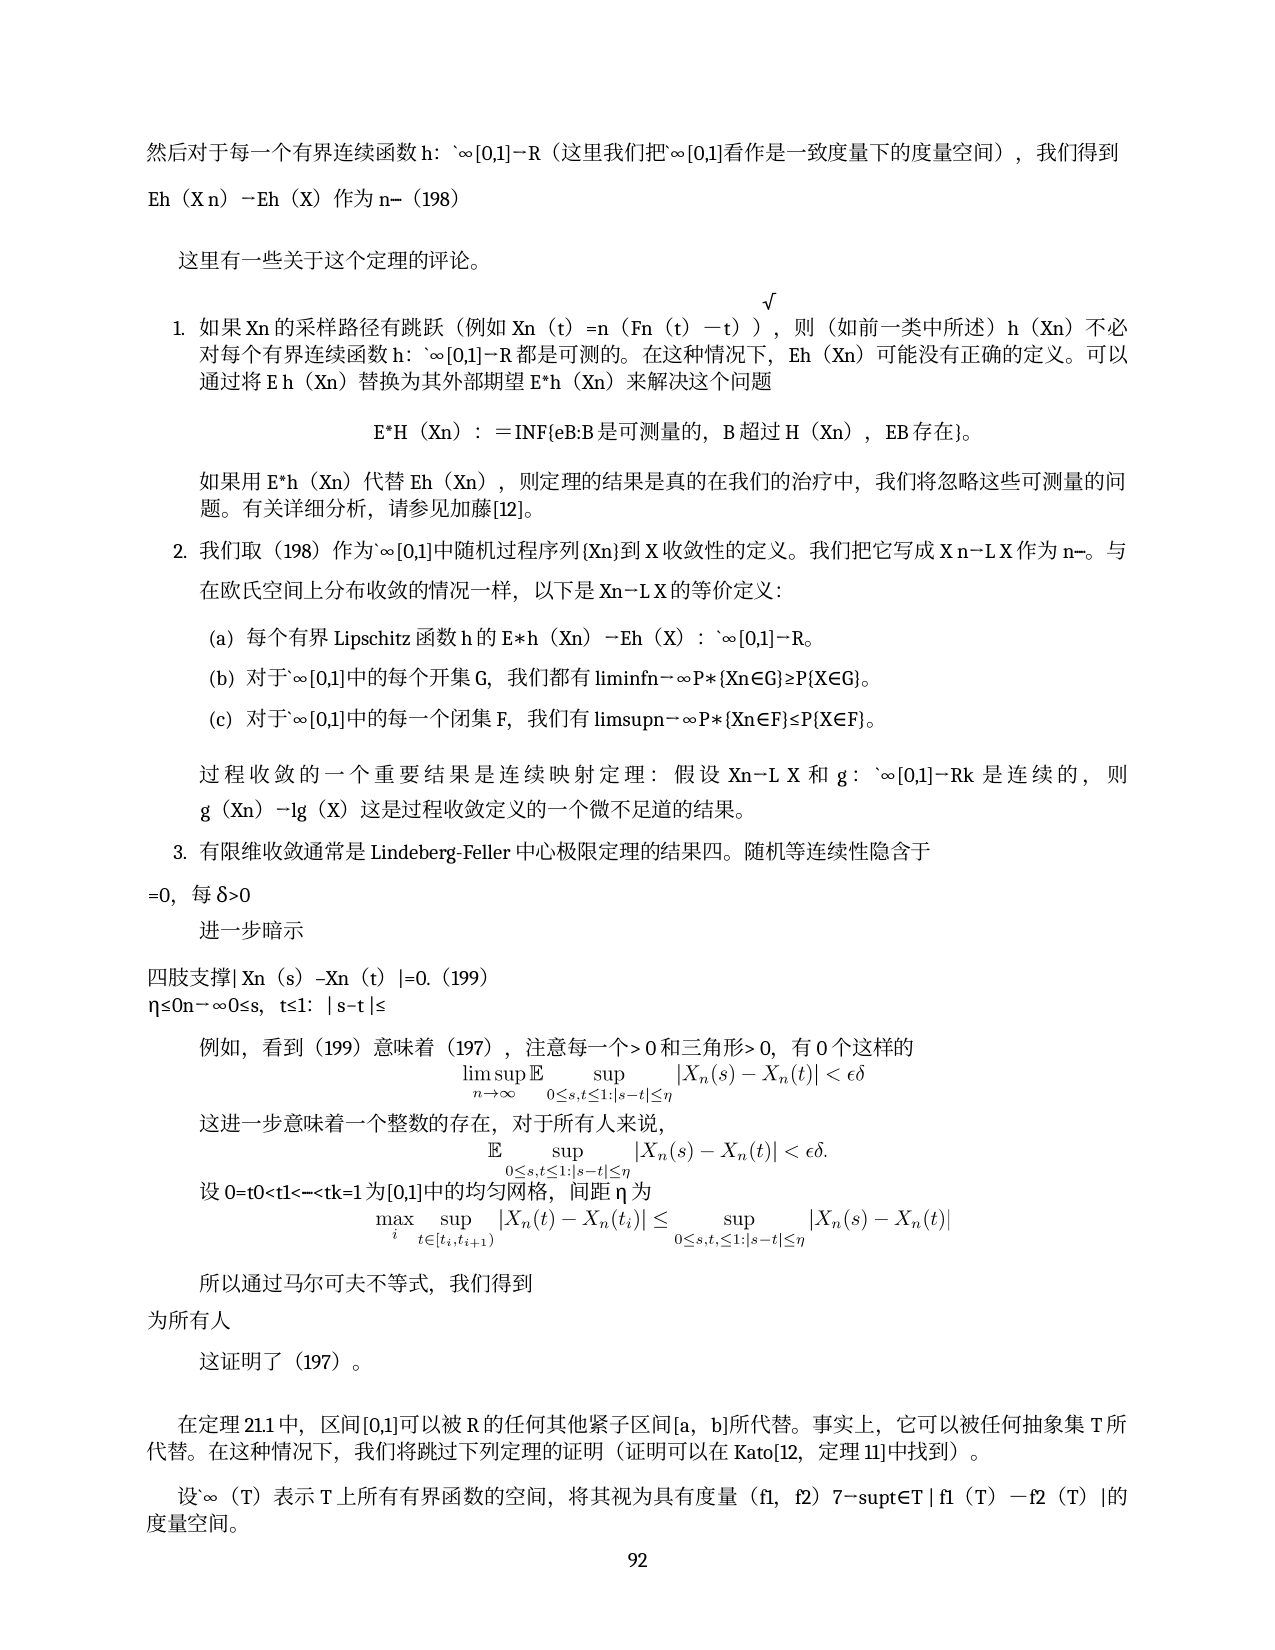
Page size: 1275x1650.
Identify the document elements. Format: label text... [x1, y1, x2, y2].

text =0，每δ>0 [148, 884, 1204, 908]
text 四肢支撑| Xn（s）–Xn（t）|=0.（199） [148, 967, 1204, 991]
text η≤0n→∞0≤s，t≤1：| s−t |≤ [148, 993, 1204, 1017]
text 过程收敛的一个重要结果是连续映射定理：假设Xn→L X和g：`∞[0,1]→Rk是连续的，则g（Xn）→lg（X）这是过程收敛定义的一个微不足道的结果。 [199, 764, 1128, 823]
text 这进一步意味着一个整数的存在，对于所有人来说， [199, 1113, 1128, 1137]
text 设`∞（T）表示T上所有有界函数的空间，将其视为具有度量（f1，f2）7→supt∈T | f1（T）－f2（T）|的度量空间。 [146, 1485, 1128, 1536]
list 有限维收敛通常是Lindeberg-Feller中心极限定理的结果四。随机等连续性隐含于 [173, 841, 1128, 865]
text 这证明了（197）。 [199, 1350, 1128, 1374]
text 这里有一些关于这个定理的评论。 [179, 249, 1128, 273]
list 我们取（198）作为`∞[0,1]中随机过程序列{Xn}到X收敛性的定义。我们把它写成X n→L X作为n·····。与在欧氏空间上分布收敛的情况一样，以下是Xn→L X的等价定义： [173, 540, 1128, 603]
list 对于`∞[0,1]中的每一个闭集F，我们有limsupn→∞P∗{Xn∈F}≤P{X∈F}。 [208, 707, 1128, 731]
picture [487, 1140, 827, 1179]
text 在定理21.1中，区间[0,1]可以被R的任何其他紧子区间[a，b]所代替。事实上，它可以被任何抽象集T所代替。在这种情况下，我们将跳过下列定理的证明（证明可以在Kato[12，定理11]中找到）。 [146, 1413, 1128, 1464]
text 设0=t0<t1<·····<tk=1为[0,1]中的均匀网格，间距η为 [199, 1181, 1128, 1205]
text √ [438, 291, 1099, 314]
text Eh（X n）→Eh（X）作为n·····（198） [148, 187, 1204, 211]
picture [462, 1064, 865, 1103]
text 进一步暗示 [199, 919, 1128, 943]
text 为所有人 [148, 1309, 1204, 1333]
picture [375, 1208, 950, 1248]
list 每个有界Lipschitz函数h的E∗h（Xn）→Eh（X）：`∞[0,1]→R。 [208, 627, 1128, 651]
list 如果Xn的采样路径有跳跃（例如Xn（t）=n（Fn（t）－t）），则（如前一类中所述）h（Xn）不必对每个有界连续函数h：`∞[0,1]→R都是可测的。在这种情况下，Eh（Xn）可能没有正确的定义。可以通过将E h（Xn）替换为其外部期望E*h（Xn）来解决这个问题 [173, 317, 1128, 394]
text 例如，看到（199）意味着（197），注意每一个> 0和三角形> 0，有0个这样的 [199, 1037, 1128, 1061]
text 然后对于每一个有界连续函数h：`∞[0,1]→R（这里我们把`∞[0,1]看作是一致度量下的度量空间），我们得到 [146, 142, 1133, 166]
text E*H（Xn）：＝INF{eB:B是可测量的，B超过H（Xn），EB存在}。 [373, 420, 1128, 444]
text 如果用E*h（Xn）代替Eh（Xn），则定理的结果是真的在我们的治疗中，我们将忽略这些可测量的问题。有关详细分析，请参见加藤[12]。 [199, 471, 1128, 521]
text 所以通过马尔可夫不等式，我们得到 [199, 1273, 1128, 1297]
list 对于`∞[0,1]中的每个开集G，我们都有liminfn→∞P∗{Xn∈G}≥P{X∈G}。 [208, 667, 1128, 691]
